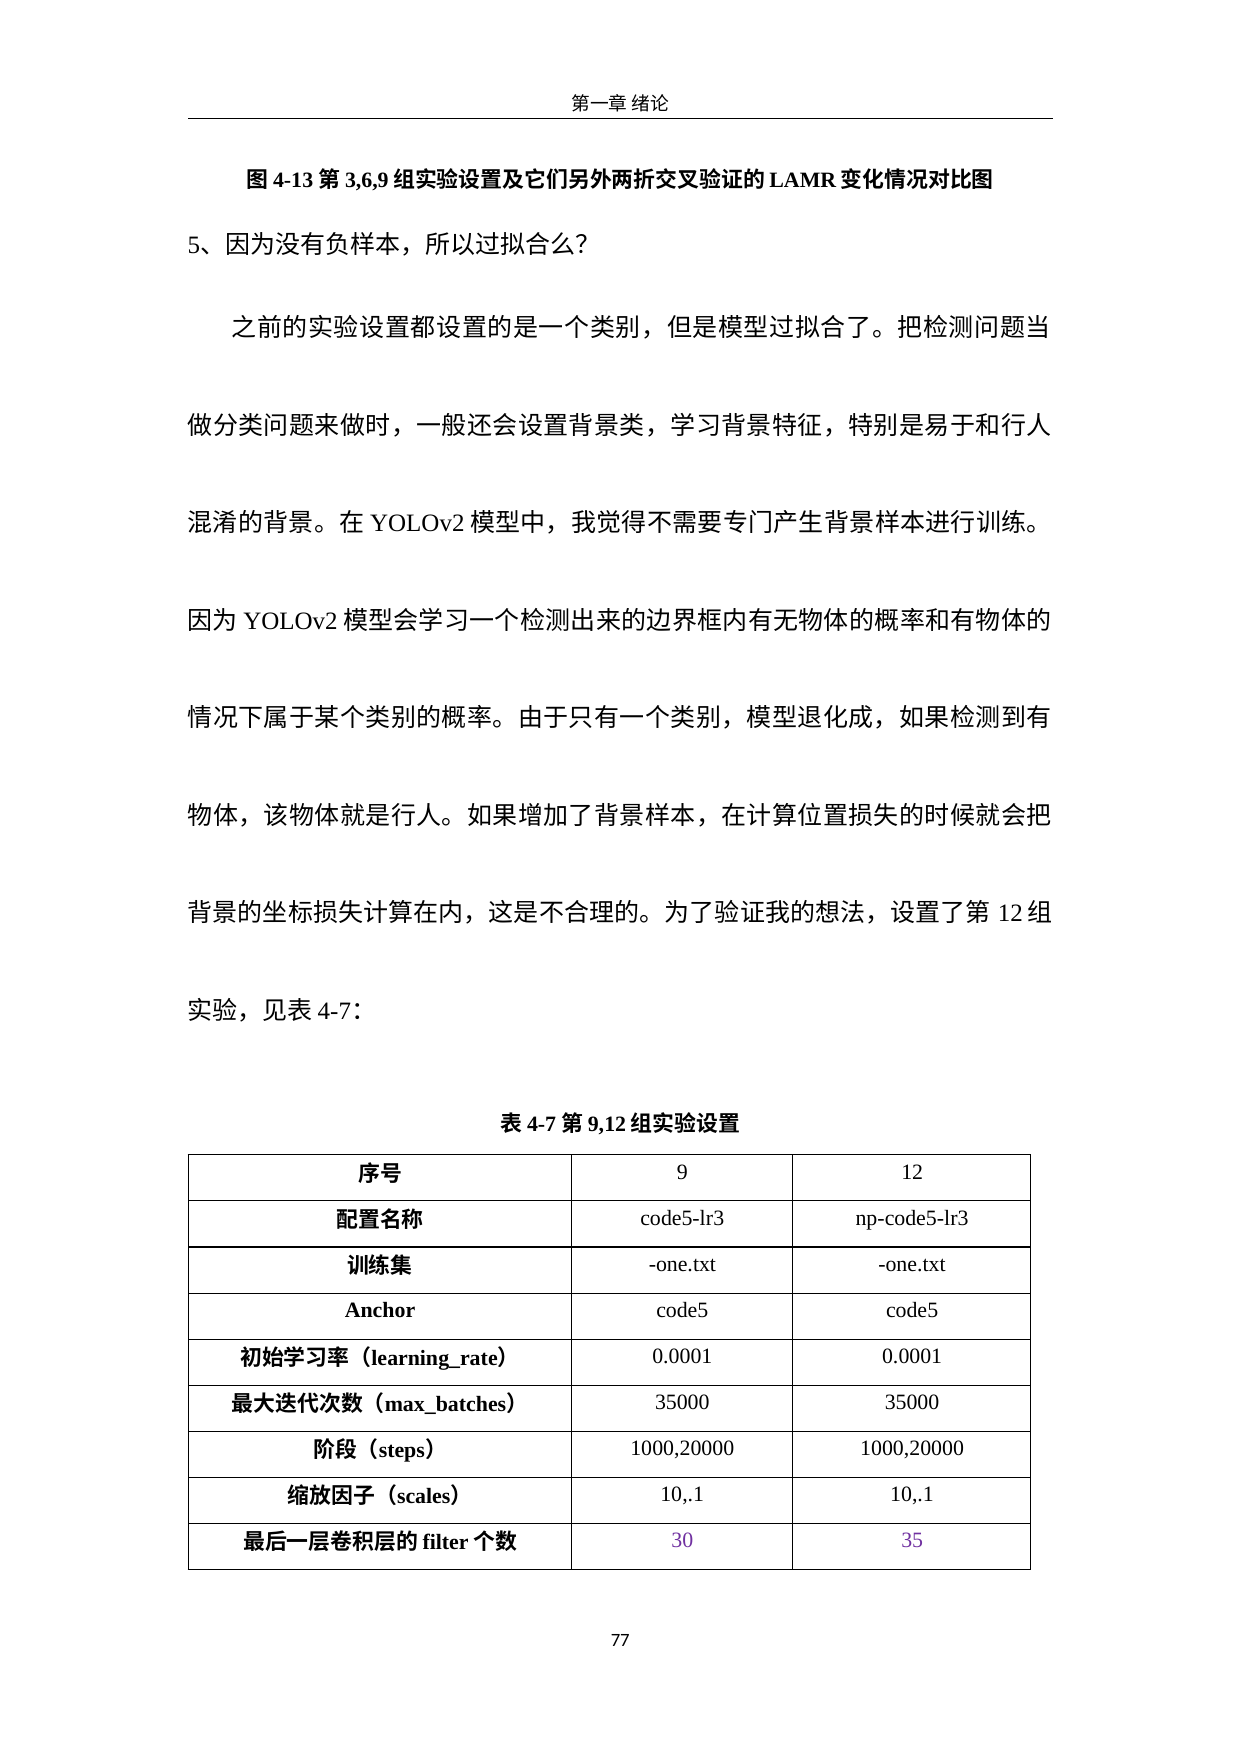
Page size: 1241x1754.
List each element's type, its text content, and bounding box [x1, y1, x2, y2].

table_cell 训练集 [189, 1248, 571, 1292]
table_cell 阶段（steps） [189, 1432, 571, 1477]
table_cell 10,.1 [572, 1478, 792, 1523]
table_cell 0.0001 [793, 1340, 1030, 1384]
table_cell 35000 [572, 1386, 792, 1431]
table_cell 最大迭代次数（max_batches） [189, 1386, 571, 1431]
table_cell code5 [793, 1294, 1030, 1338]
table_header 9 [572, 1155, 792, 1200]
table_cell 0.0001 [572, 1340, 792, 1384]
table_cell 35000 [793, 1386, 1030, 1431]
table_cell 10,.1 [793, 1478, 1030, 1523]
text 之前的实验设置都设置的是一个类别，但是模型过拟合了。把检测问题当做分类问题来做时，一般还会设置背景类，学习背景特征，特别是易于和行人混淆的背景。在YOLOv2模型中，我觉得不需要专门产生背景样本进行训练。因为YOLOv2模型会学习一个检测出来的边界框内有无物体的概率和有物体的情况下属于某个类别的概率。由于只有一个类别，模型退化成，如果检测到有物体，该物体就是行人。如果增加了背景样本，在计算位置损失的时候就会把背景的坐标损失计算在内，这是不合理的。为了验证我的想法，设置了第12组实验，见表4-7： [187, 293, 1053, 1041]
table_cell 配置名称 [189, 1201, 571, 1246]
table_cell 缩放因子（scales） [189, 1478, 571, 1523]
table_cell -one.txt [572, 1248, 792, 1292]
table_cell np-code5-lr3 [793, 1201, 1030, 1246]
table_cell Anchor [189, 1294, 571, 1338]
table_cell code5 [572, 1294, 792, 1338]
table_header 12 [793, 1155, 1030, 1200]
table_cell 1000,20000 [793, 1432, 1030, 1477]
table_cell 最后一层卷积层的filter个数 [189, 1524, 571, 1569]
table_cell 35 [793, 1524, 1030, 1569]
text 图4-13 第3,6,9组实验设置及它们另外两折交叉验证的LAMR变化情况对比图 [187, 162, 1053, 194]
table_cell -one.txt [793, 1248, 1030, 1292]
table_cell 30 [572, 1524, 792, 1569]
table_cell 1000,20000 [572, 1432, 792, 1477]
table_header 序号 [189, 1155, 571, 1200]
table_cell 初始学习率（learning_rate） [189, 1340, 571, 1384]
text 5、因为没有负样本，所以过拟合么？ [187, 210, 1053, 275]
table_cell code5-lr3 [572, 1201, 792, 1246]
text 表4-7 第9,12组实验设置 [187, 1106, 1053, 1138]
